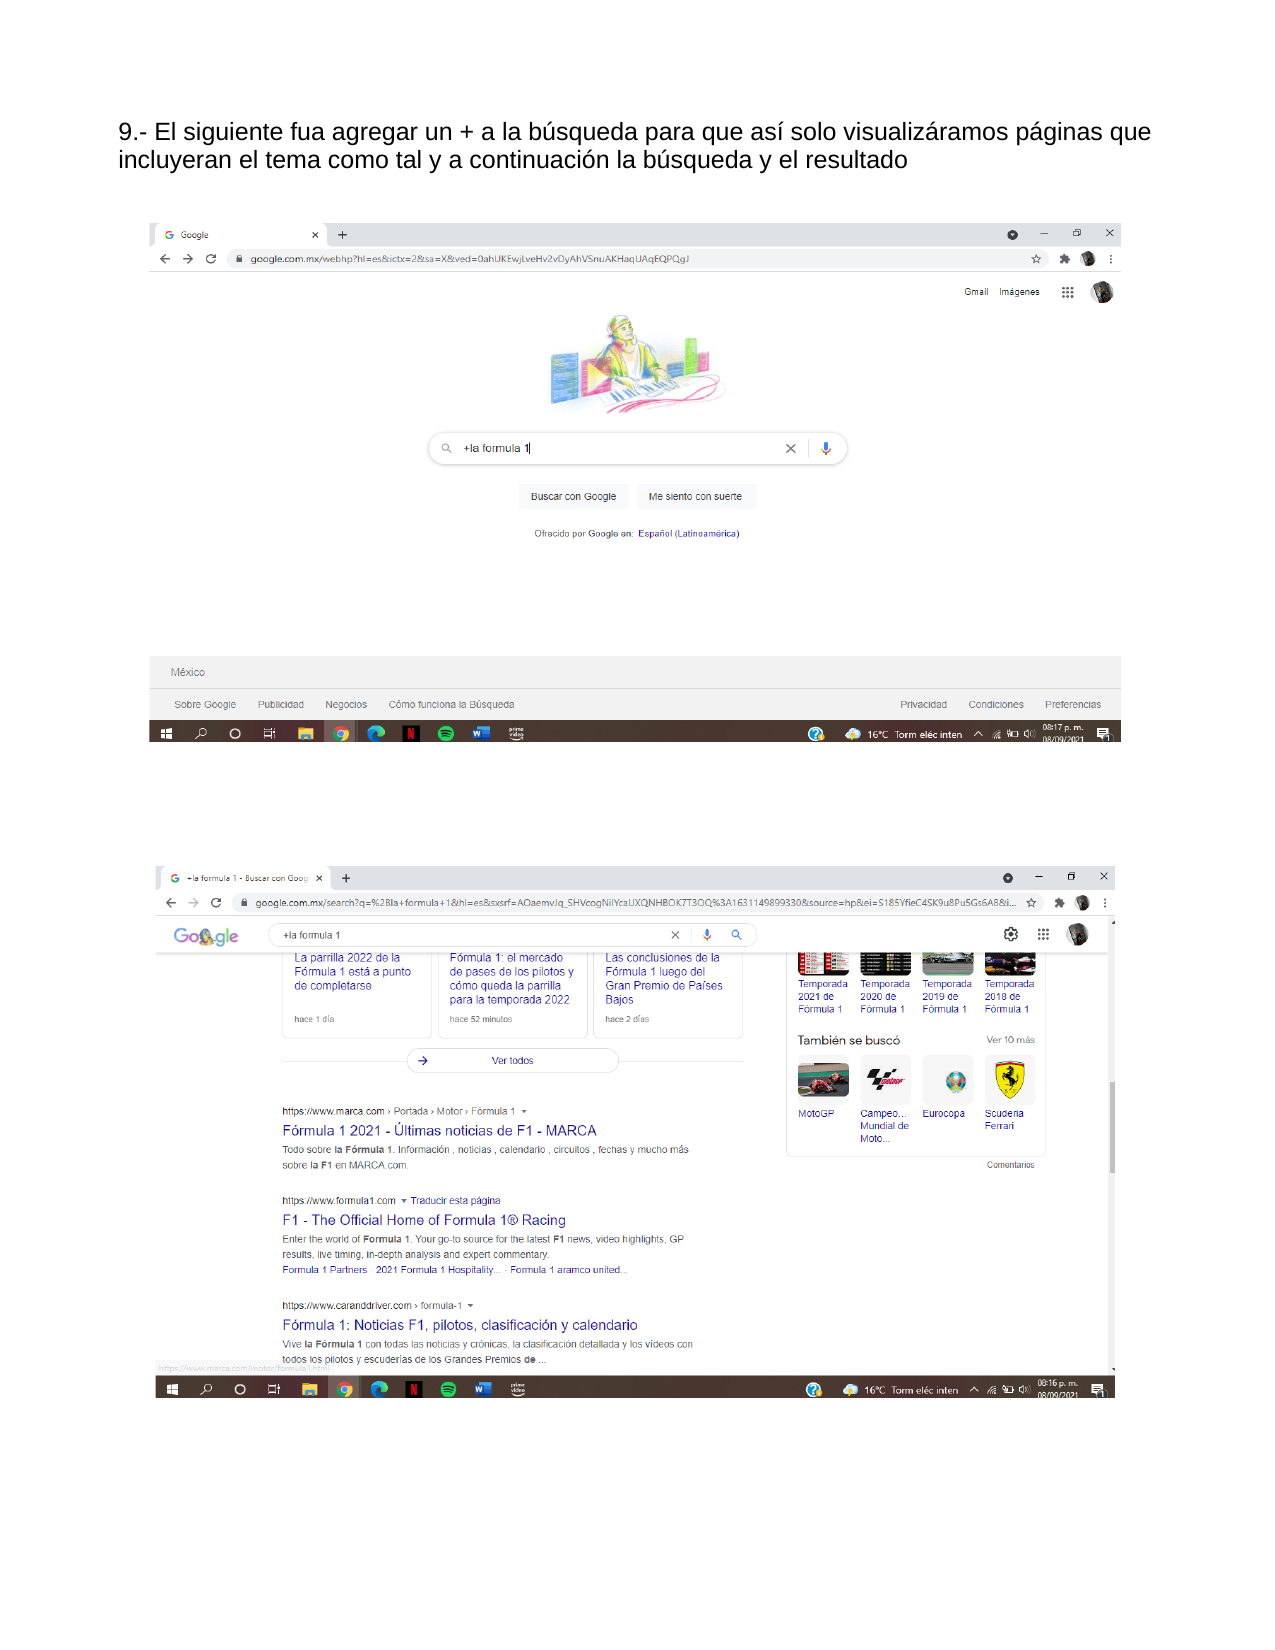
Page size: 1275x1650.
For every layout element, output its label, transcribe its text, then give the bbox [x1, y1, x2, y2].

picture [155, 866, 1114, 1398]
picture [149, 223, 1121, 742]
text 9.- El siguiente fua agregar un + a la búsqueda para que así solo visualizáramos páginas que incluyeran el tema como tal y a continuación la búsqueda y el resultado [118, 117, 1205, 174]
